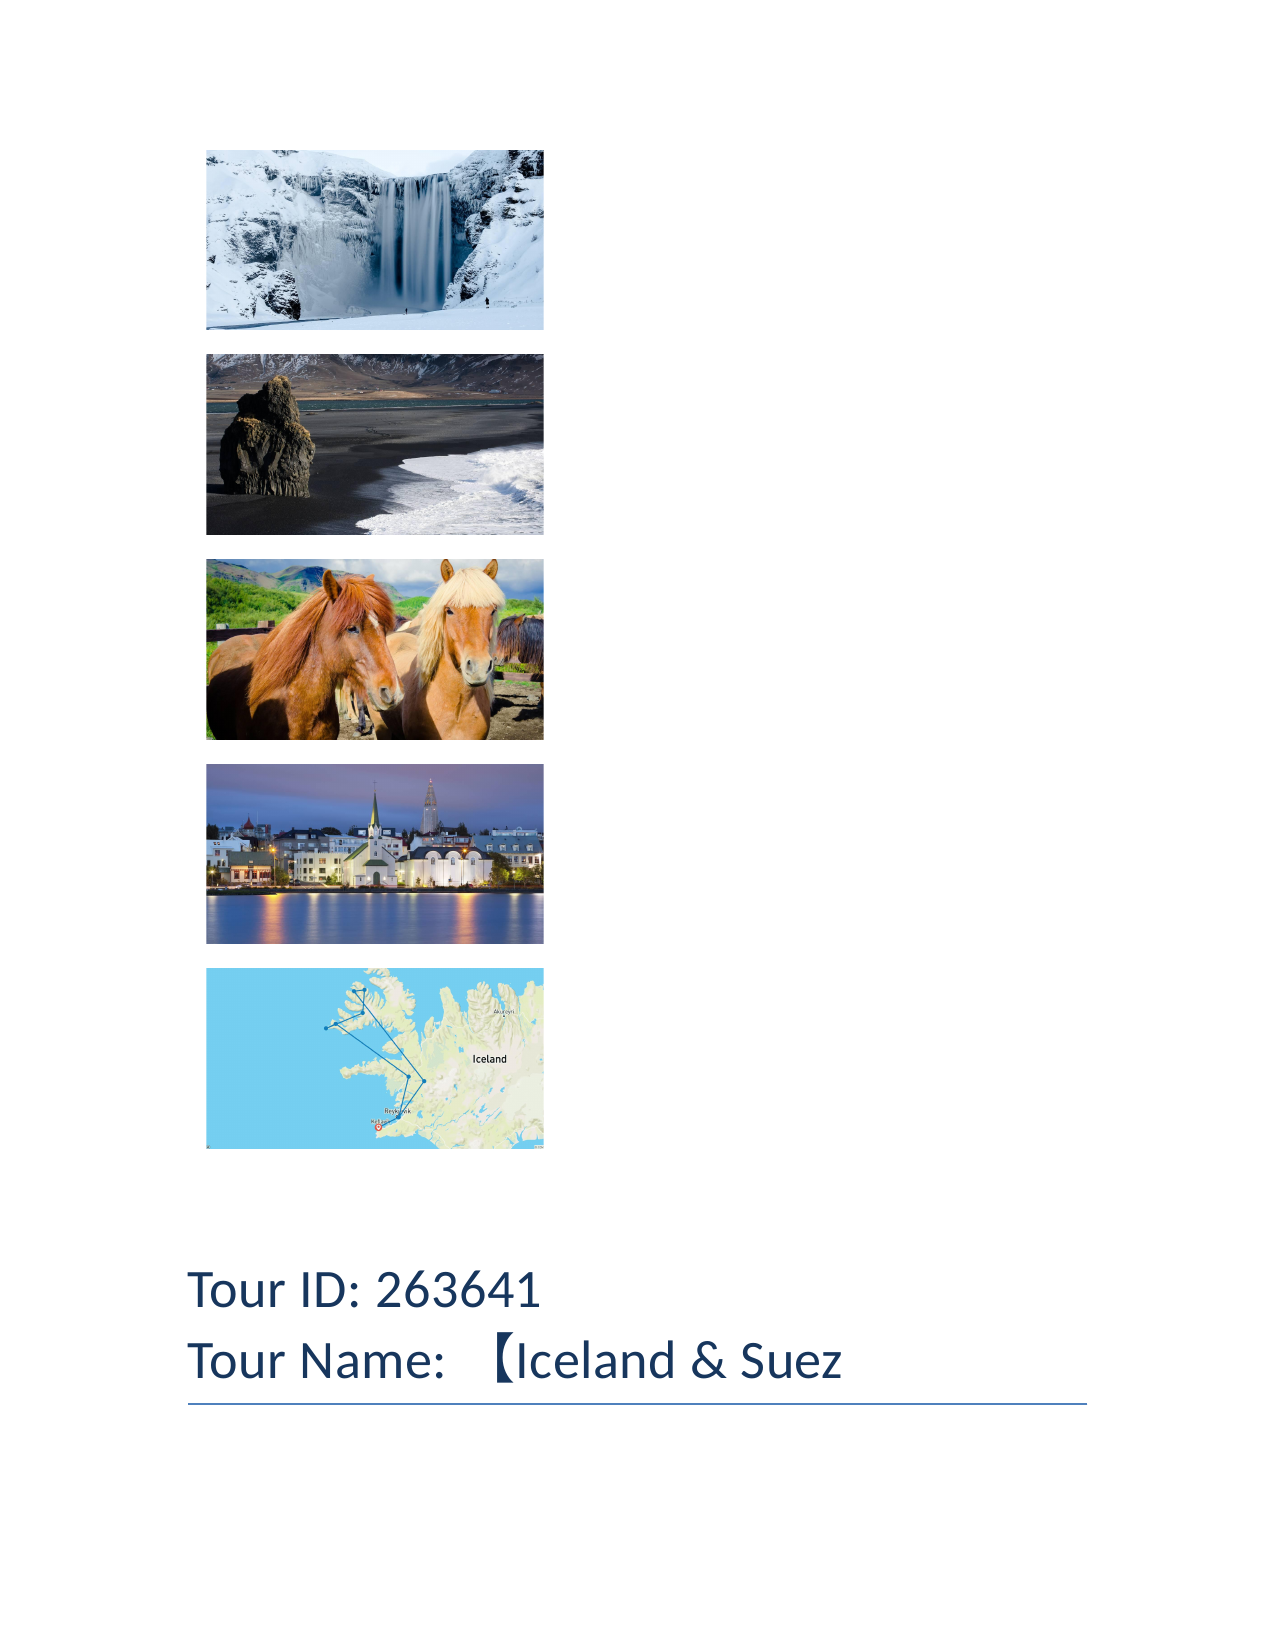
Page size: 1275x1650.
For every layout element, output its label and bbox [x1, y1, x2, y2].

picture [206, 559, 544, 740]
picture [206, 354, 544, 535]
title [187, 1255, 1087, 1405]
picture [206, 968, 544, 1149]
picture [206, 150, 544, 330]
picture [206, 764, 544, 944]
